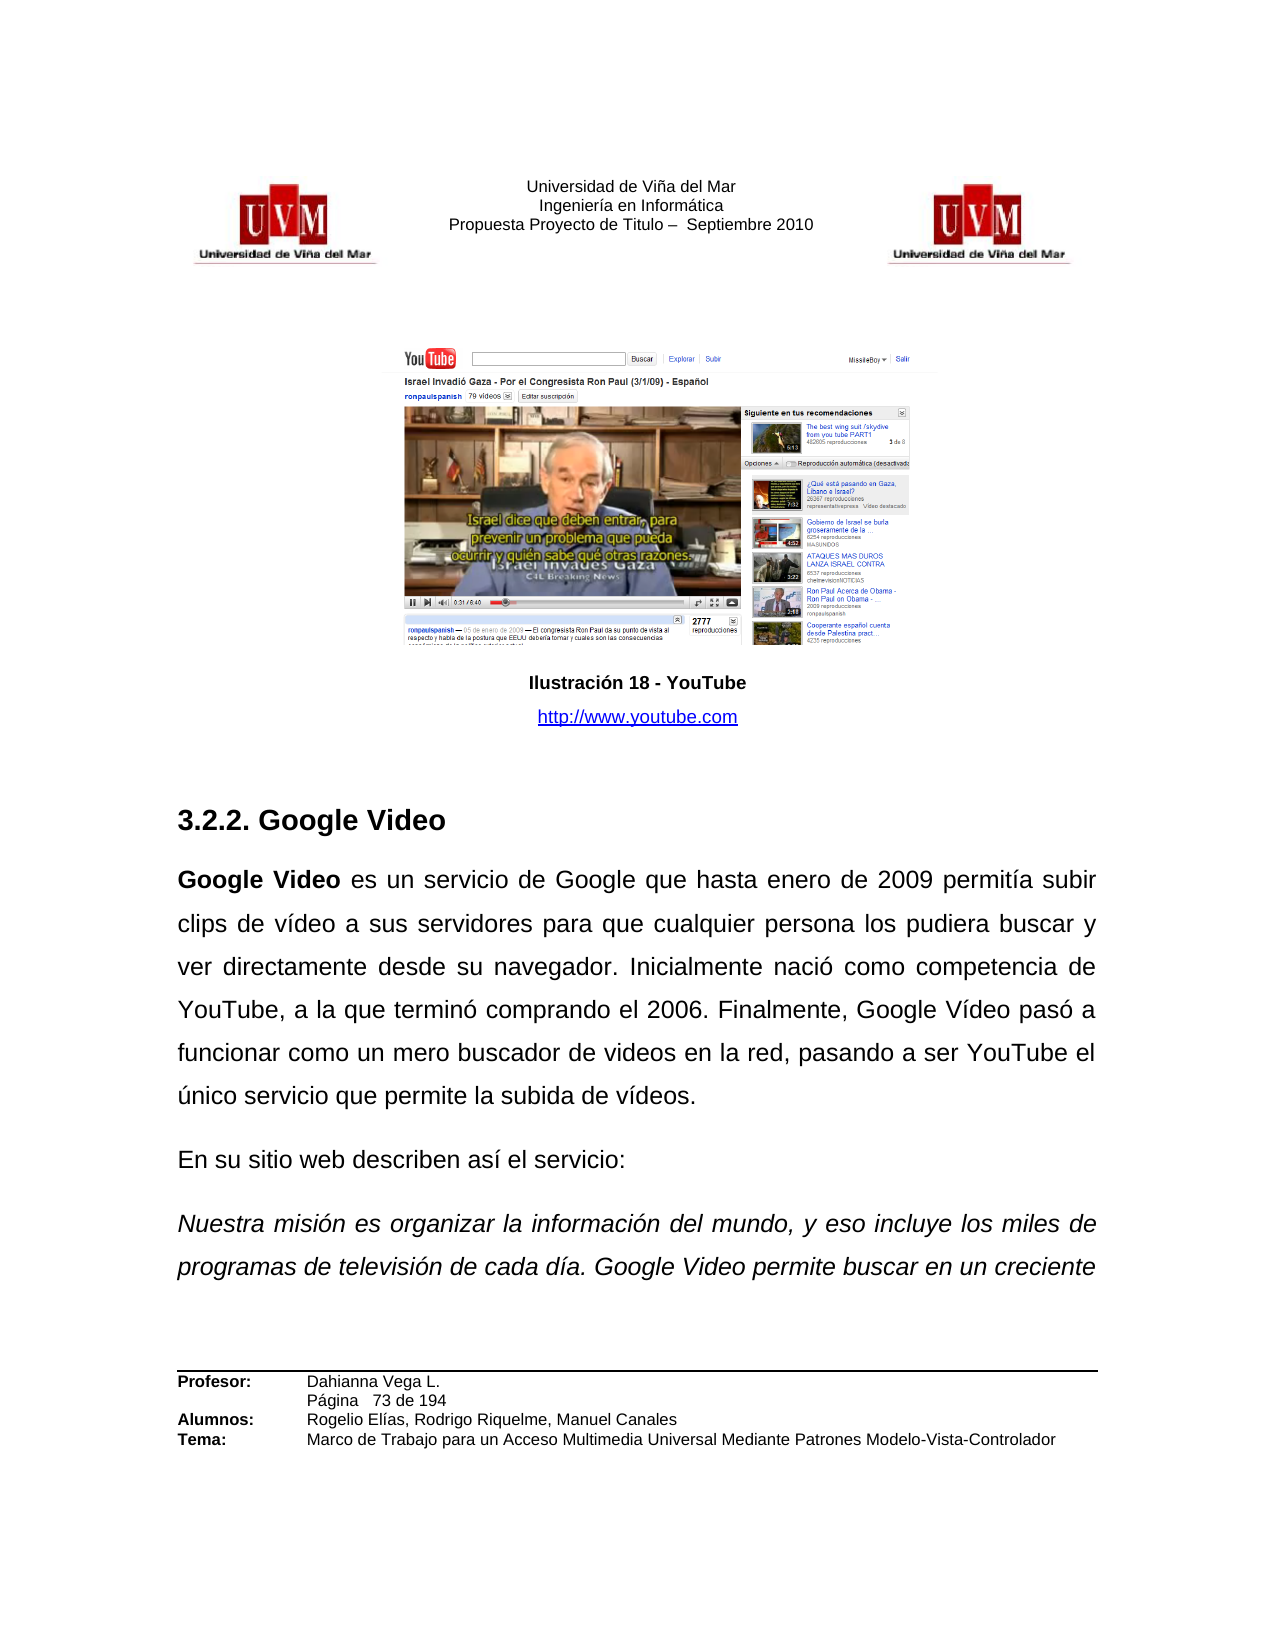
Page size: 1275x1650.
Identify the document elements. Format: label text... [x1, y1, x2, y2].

picture [381, 346, 938, 645]
subtitle 3.2.2. Google Video [177, 803, 1098, 836]
picture [177, 176, 390, 267]
text http://www.youtube.com [177, 706, 1098, 727]
text Ilustración 18 - YouTube [177, 672, 1098, 693]
text En su sitio web describen así el servicio: [177, 1145, 1098, 1174]
picture [871, 176, 1084, 267]
text Google Video es un servicio de Google que hasta enero de 2009 permitía subir clips de vídeo a sus servidores para que cualquier persona los pudiera buscar y ver directamente desde su navegador. Inicialmente nació como competencia de YouTube, a la que terminó comprando el 2006. Finalmente, Google Vídeo pasó a funcionar como un mero buscador de videos en la red, pasando a ser YouTube el único servicio que permite la subida de vídeos. [177, 865, 1098, 1110]
